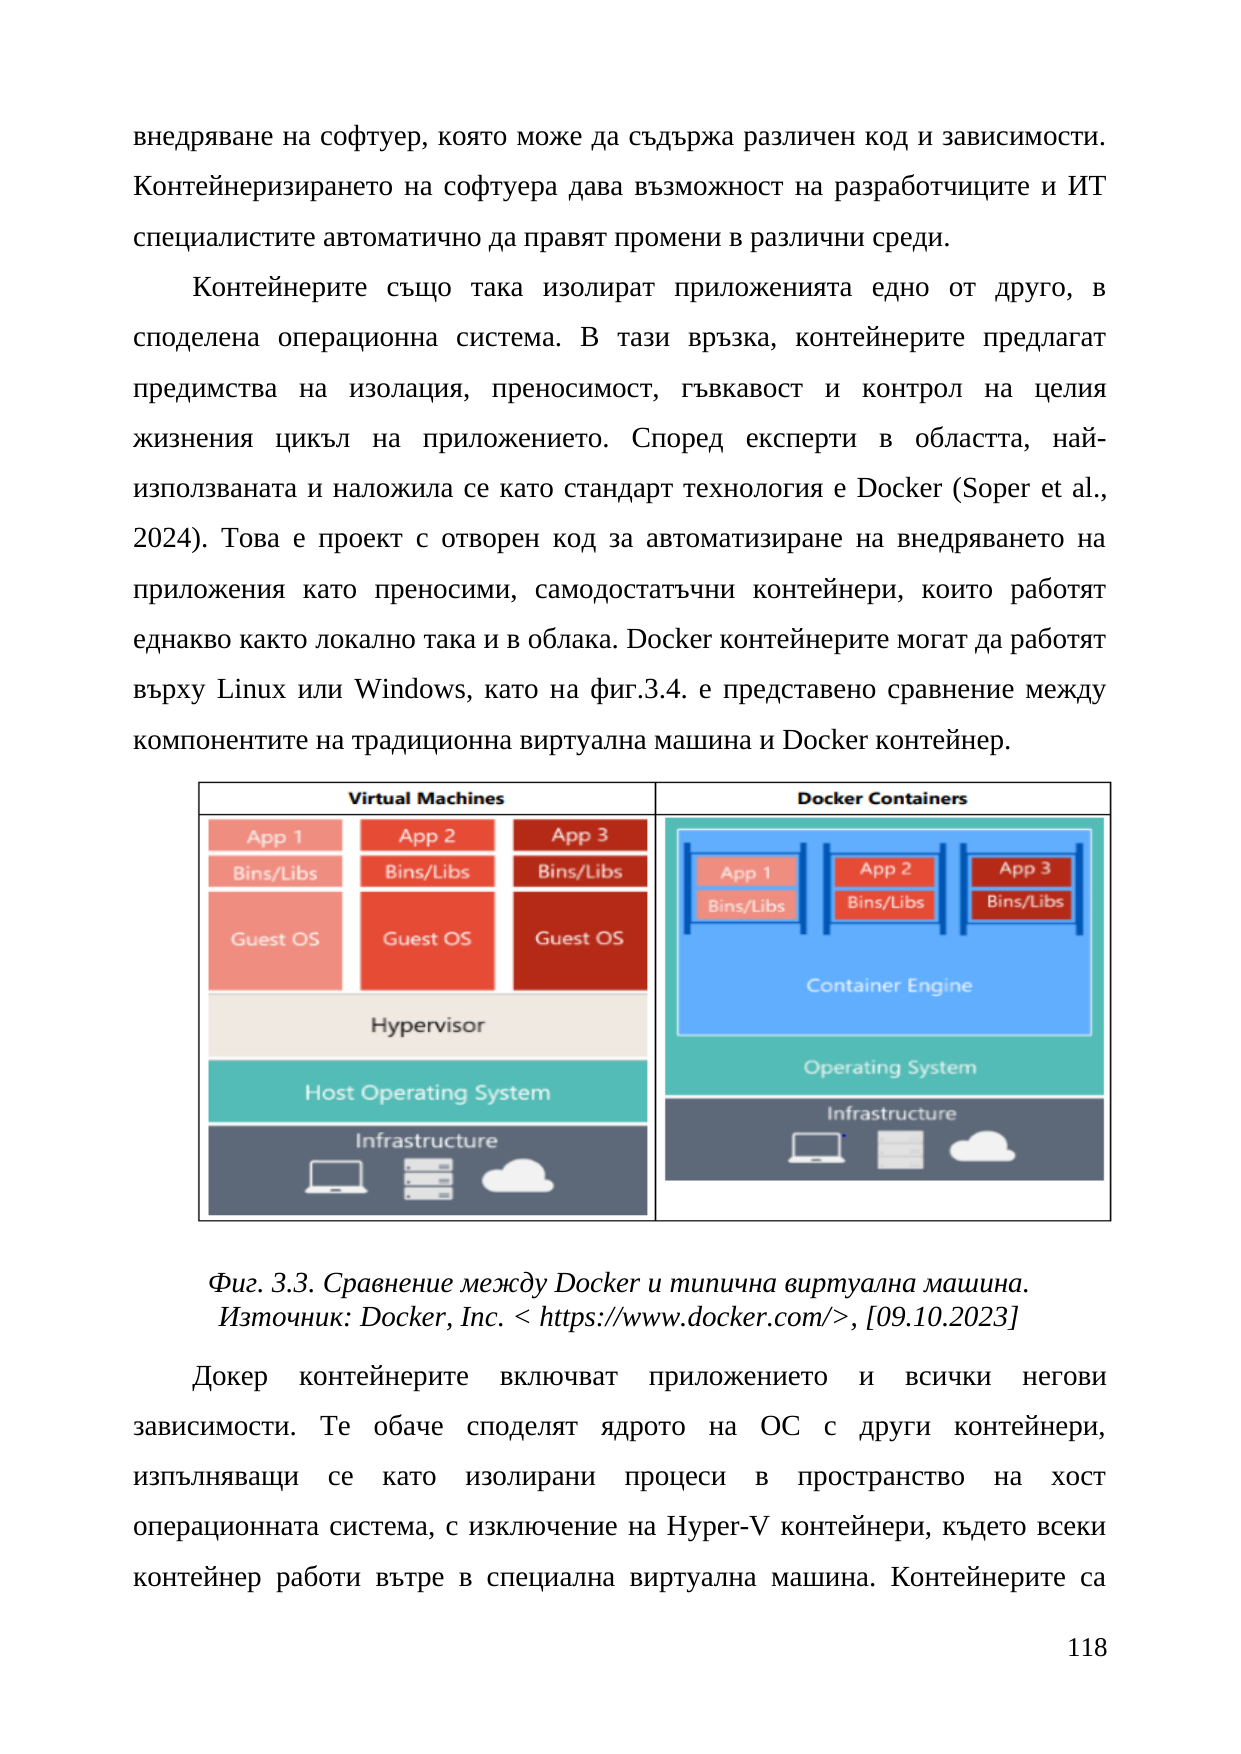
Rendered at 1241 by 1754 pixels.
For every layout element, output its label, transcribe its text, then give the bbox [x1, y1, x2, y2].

title Фиг. 3.3. Сравнение между Docker и типична виртуална машина. Източник: Docker, Inc. < https://www.docker.com/>, [09.10.2023] [192, 1266, 1048, 1333]
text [133, 1358, 1107, 1592]
text Контейнерите също така изолират приложенията едно от друго, в споделена операционна система. В тази връзка, контейнерите предлагат предимства на изолация, преносимост, гъвкавост и контрол на целия жизнения цикъл на приложението. Според експерти в областта, най-използваната и наложила се като стандарт технология е Docker (Soper et al., 2024). Това е проект с отворен код за автоматизиране на внедряването на приложения като преносими, самодостатъчни контейнери, които работят еднакво както локално така и в облака. Docker контейнерите могат да работят върху Linux или Windows, като на фиг.3.4. е представено сравнение между компонентите на традиционна виртуална машина и Docker контейнер. [133, 269, 1107, 755]
picture [192, 772, 1119, 1224]
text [133, 118, 1107, 252]
